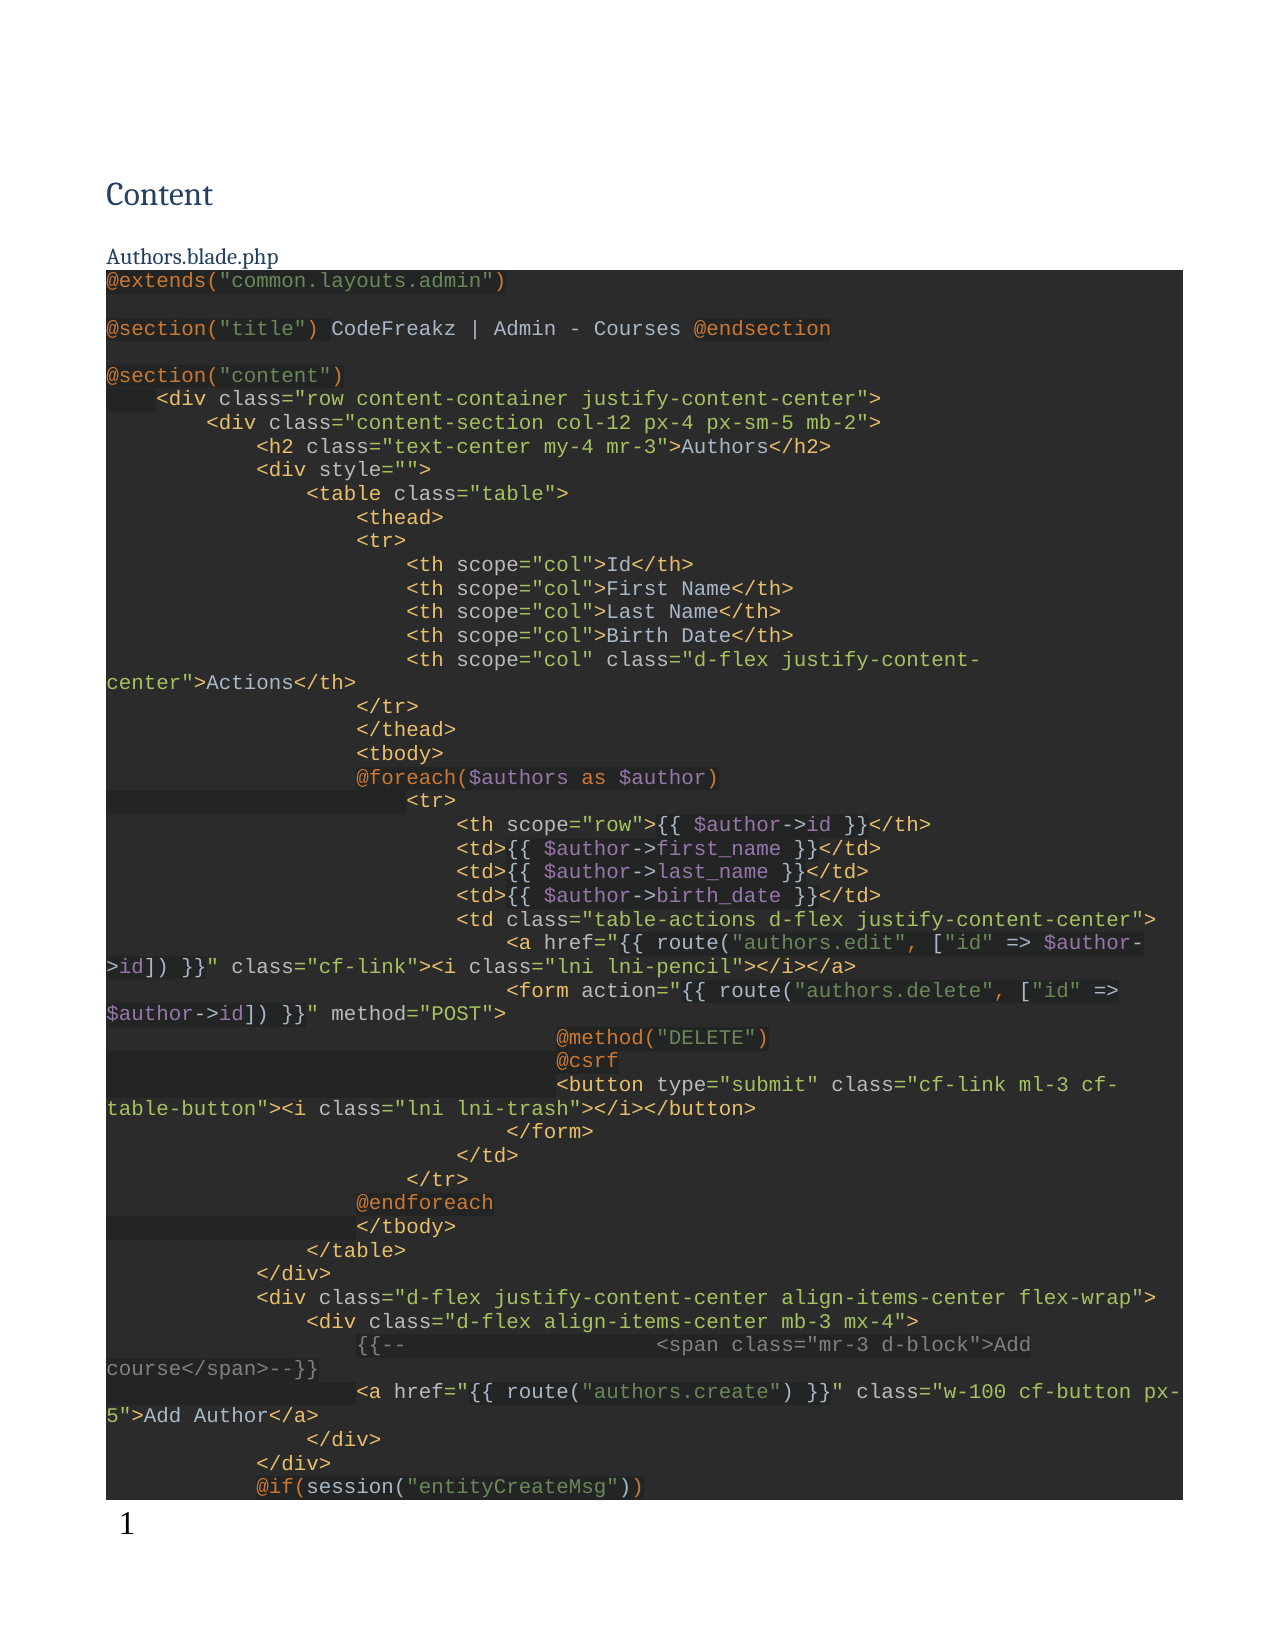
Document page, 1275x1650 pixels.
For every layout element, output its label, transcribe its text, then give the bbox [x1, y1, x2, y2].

subtitle Authors.blade.php [106, 244, 1183, 270]
subtitle Content [106, 175, 1183, 213]
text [106, 270, 1183, 1500]
